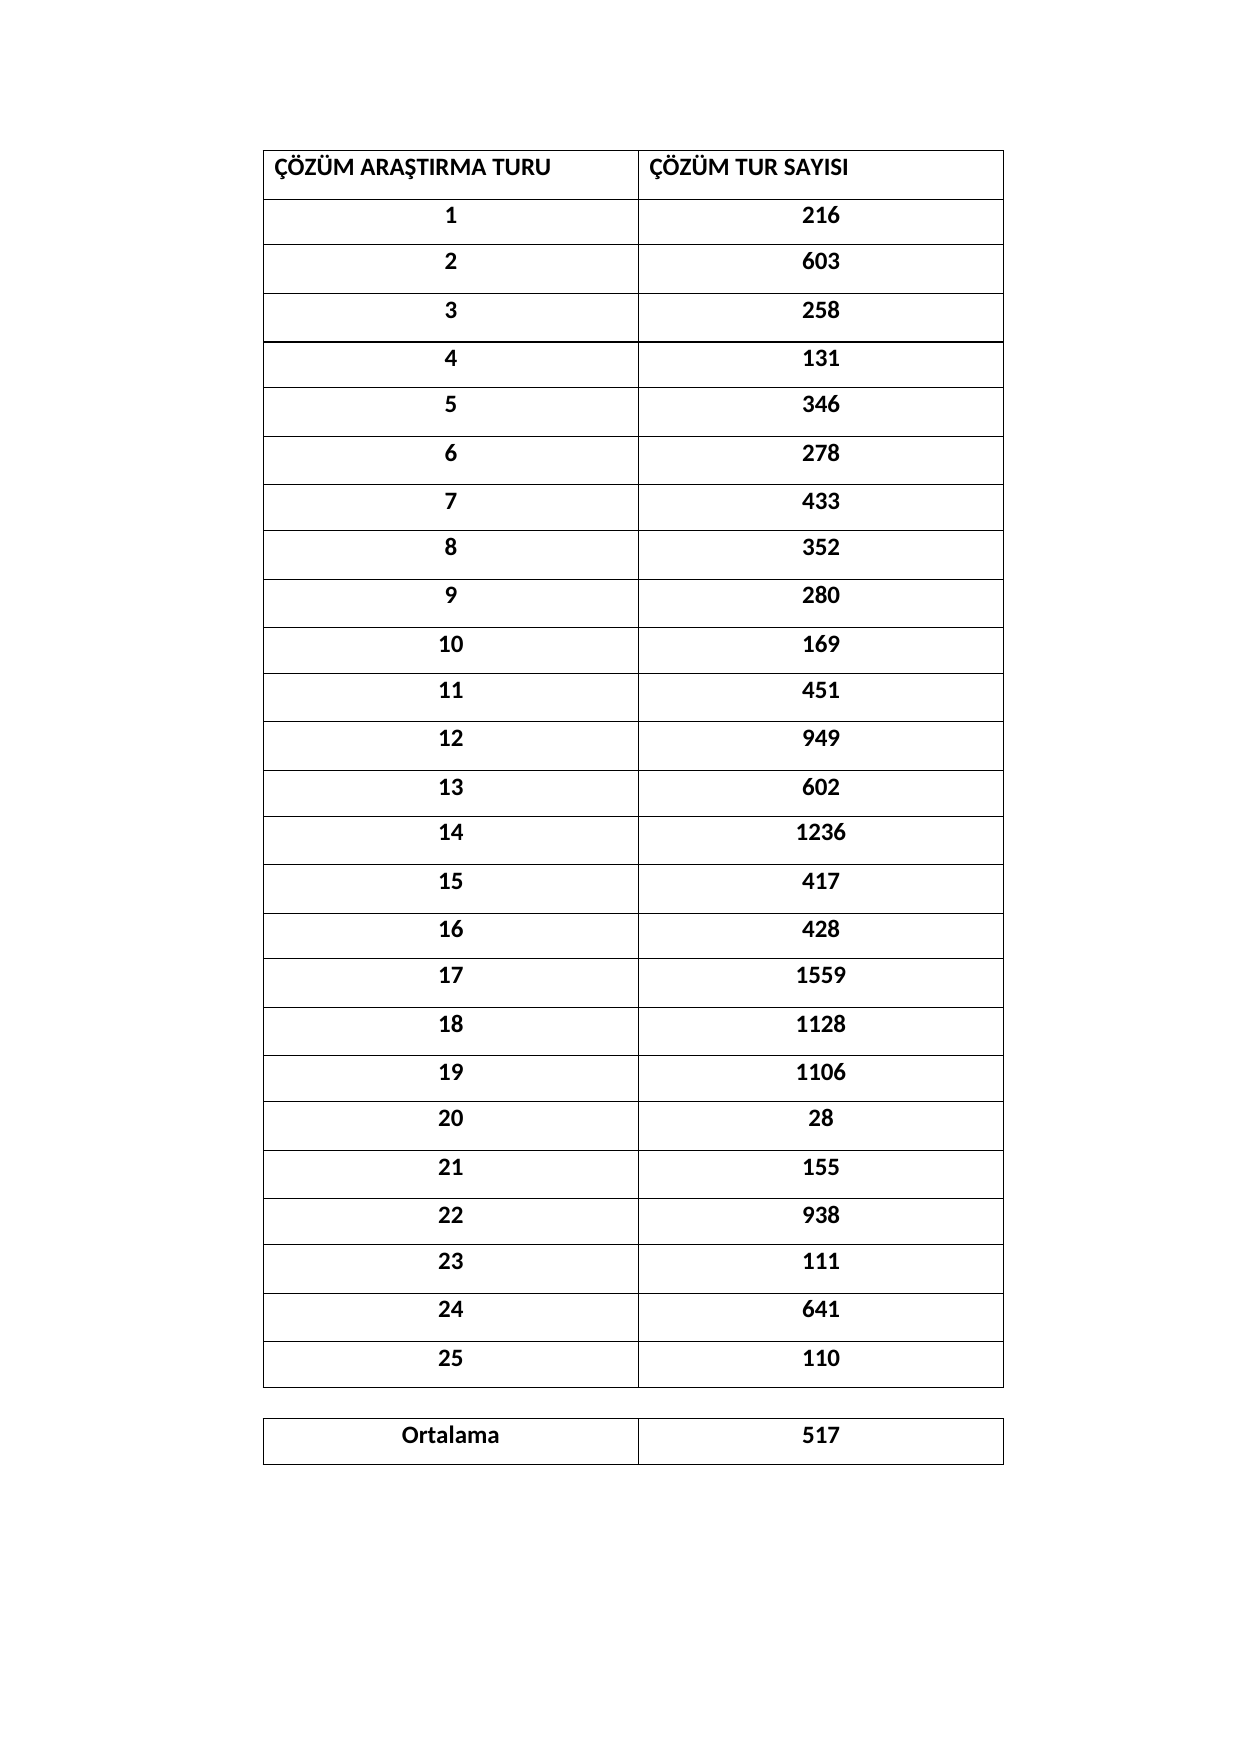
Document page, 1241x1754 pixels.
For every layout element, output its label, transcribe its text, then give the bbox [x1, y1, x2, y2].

table_cell 9 [264, 580, 638, 627]
table_cell 25 [264, 1342, 638, 1387]
table_cell 1 [264, 200, 638, 244]
table_cell 10 [264, 628, 638, 673]
table_cell 14 [264, 817, 638, 864]
table_cell 5 [264, 388, 638, 436]
table_cell 28 [639, 1102, 1003, 1150]
table_cell 111 [639, 1245, 1003, 1292]
table_cell 20 [264, 1102, 638, 1150]
table_cell 428 [639, 914, 1003, 958]
table_cell 938 [639, 1199, 1003, 1244]
table_cell 8 [264, 531, 638, 578]
table_cell 6 [264, 437, 638, 484]
table_cell 603 [639, 245, 1003, 293]
table_cell 7 [264, 485, 638, 530]
table_cell 169 [639, 628, 1003, 673]
table_cell 641 [639, 1294, 1003, 1341]
table_cell 417 [639, 865, 1003, 913]
table_cell 11 [264, 674, 638, 721]
table_cell 1559 [639, 959, 1003, 1007]
table_header Ortalama [264, 1419, 638, 1464]
table_cell 278 [639, 437, 1003, 484]
table_cell 21 [264, 1151, 638, 1198]
table_cell 19 [264, 1056, 638, 1101]
table_cell 15 [264, 865, 638, 913]
table_header ÇÖZÜM ARAŞTIRMA TURU [264, 151, 638, 198]
table_header ÇÖZÜM TUR SAYISI [639, 151, 1003, 198]
table_cell 16 [264, 914, 638, 958]
table_cell 13 [264, 771, 638, 816]
table_cell 110 [639, 1342, 1003, 1387]
table_cell 433 [639, 485, 1003, 530]
table_cell 602 [639, 771, 1003, 816]
table_cell 24 [264, 1294, 638, 1341]
table_cell 352 [639, 531, 1003, 578]
table_cell 22 [264, 1199, 638, 1244]
table_cell 1128 [639, 1008, 1003, 1055]
table_cell 1236 [639, 817, 1003, 864]
table_cell 18 [264, 1008, 638, 1055]
table_cell 949 [639, 722, 1003, 770]
table_cell 4 [264, 343, 638, 387]
table_cell 131 [639, 343, 1003, 387]
table_header 517 [639, 1419, 1003, 1464]
table_cell 280 [639, 580, 1003, 627]
table_cell 451 [639, 674, 1003, 721]
table_cell 12 [264, 722, 638, 770]
table_cell 155 [639, 1151, 1003, 1198]
table_cell 346 [639, 388, 1003, 436]
table_cell 3 [264, 294, 638, 341]
table_cell 258 [639, 294, 1003, 341]
table_cell 23 [264, 1245, 638, 1292]
table_cell 2 [264, 245, 638, 293]
table_cell 216 [639, 200, 1003, 244]
table_cell 1106 [639, 1056, 1003, 1101]
table_cell 17 [264, 959, 638, 1007]
